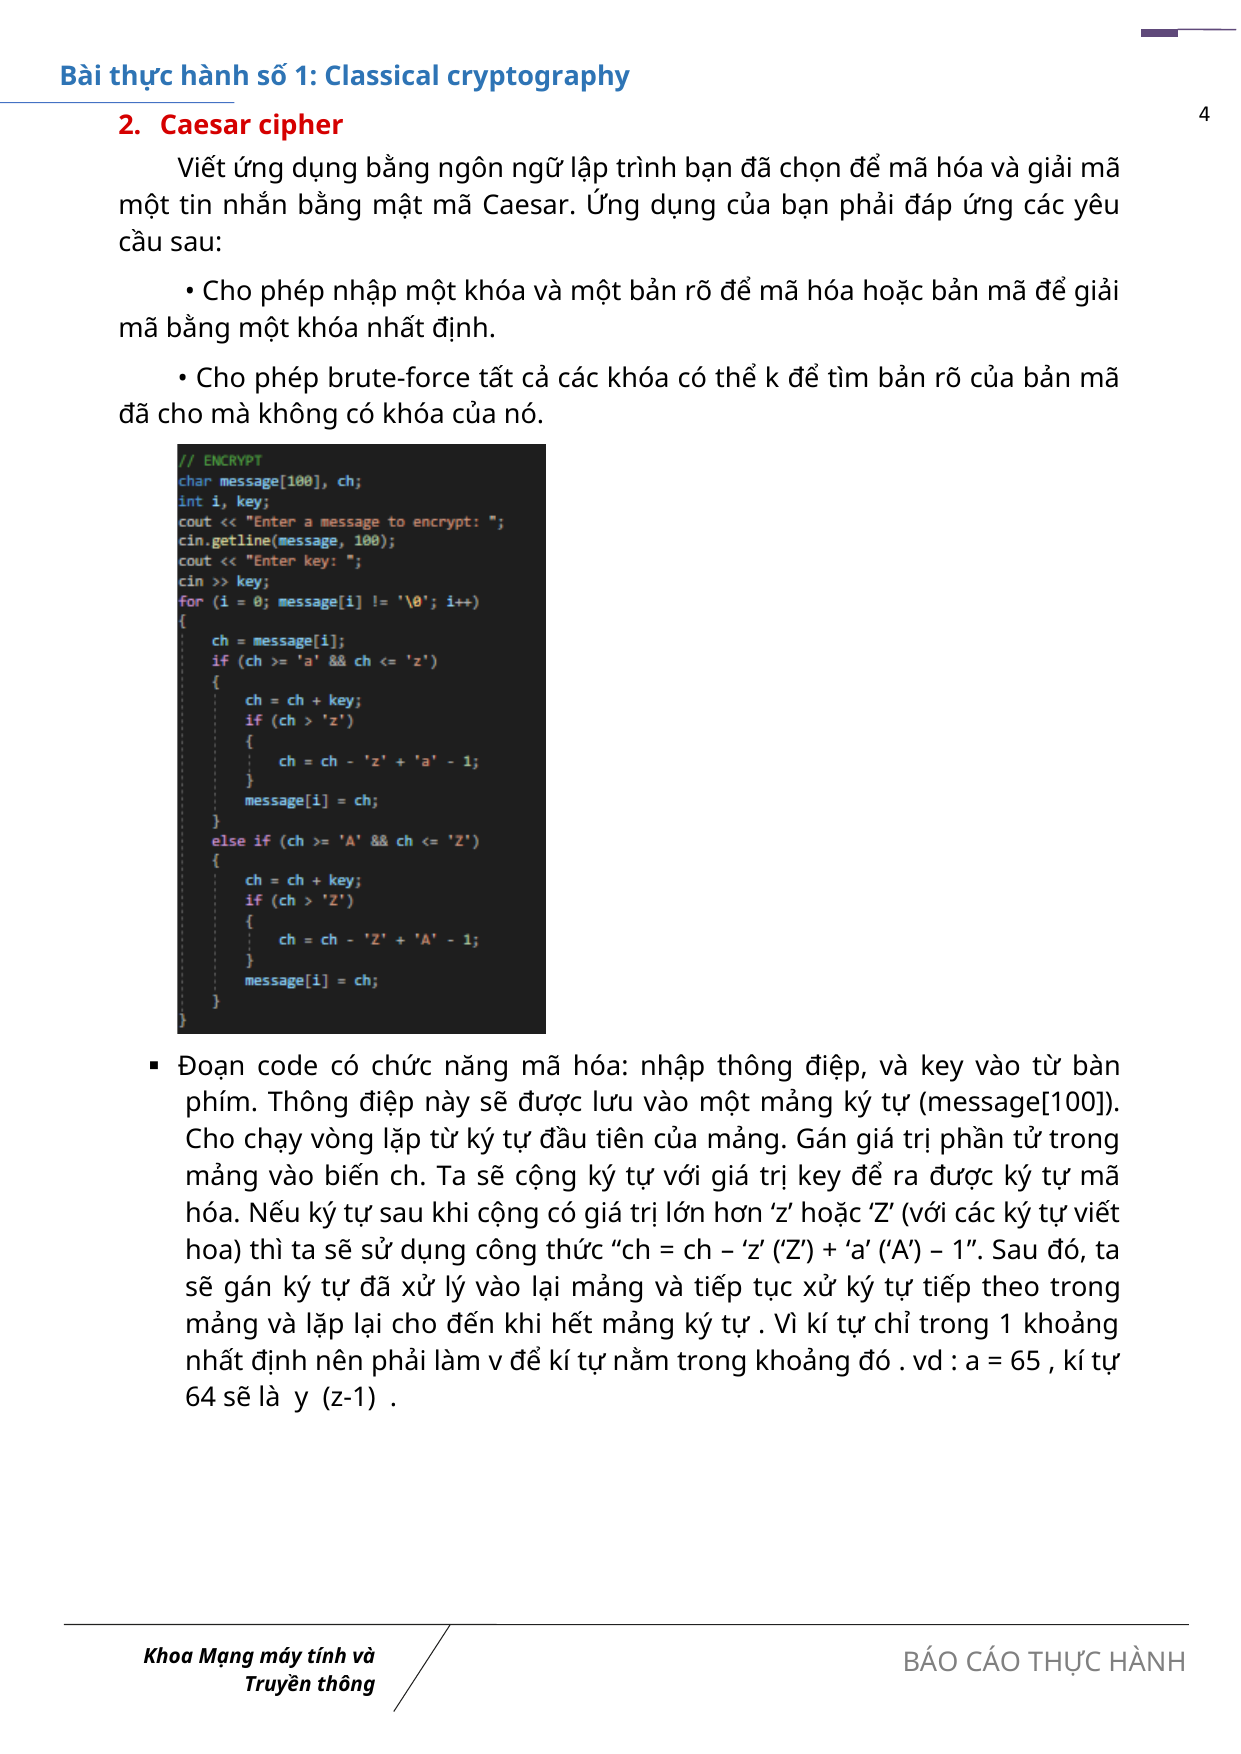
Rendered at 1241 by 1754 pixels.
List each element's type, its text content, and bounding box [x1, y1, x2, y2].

text • Cho phép nhập một khóa và một bản rõ để mã hóa hoặc bản mã để giải mã bằng một khóa nhất định. [118, 272, 1122, 346]
subtitle Caesar cipher [118, 106, 1122, 142]
picture [177, 444, 546, 1034]
text Viết ứng dụng bằng ngôn ngữ lập trình bạn đã chọn để mã hóa và giải mã một tin nhắn bằng mật mã Caesar. Ứng dụng của bạn phải đáp ứng các yêu cầu sau: [118, 149, 1122, 259]
list Đoạn code có chức năng mã hóa: nhập thông điệp, và key vào từ bàn phím. Thông điệp này sẽ được lưu vào một mảng ký tự (message[100]). Cho chạy vòng lặp từ ký tự đầu tiên của mảng. Gán giá trị phần tử trong mảng vào biến ch. Ta sẽ cộng ký tự với giá trị key để ra được ký tự mã hóa. Nếu ký tự sau khi cộng có giá trị lớn hơn ‘z’ hoặc ‘Z’ (với các ký tự viết hoa) thì ta sẽ sử dụng công thức “ch = ch – ‘z’ (‘Z’) + ‘a’ (‘A’) – 1”. Sau đó, ta sẽ gán ký tự đã xử lý vào lại mảng và tiếp tục xử ký tự tiếp theo trong mảng và lặp lại cho đến khi hết mảng ký tự . Vì kí tự chỉ trong 1 khoảng nhất định nên phải làm v để kí tự nằm trong khoảng đó . vd : a = 65 , kí tự 64 sẽ là y (z-1) . [148, 1046, 1122, 1415]
text • Cho phép brute-force tất cả các khóa có thể k để tìm bản rõ của bản mã đã cho mà không có khóa của nó. [118, 358, 1122, 432]
